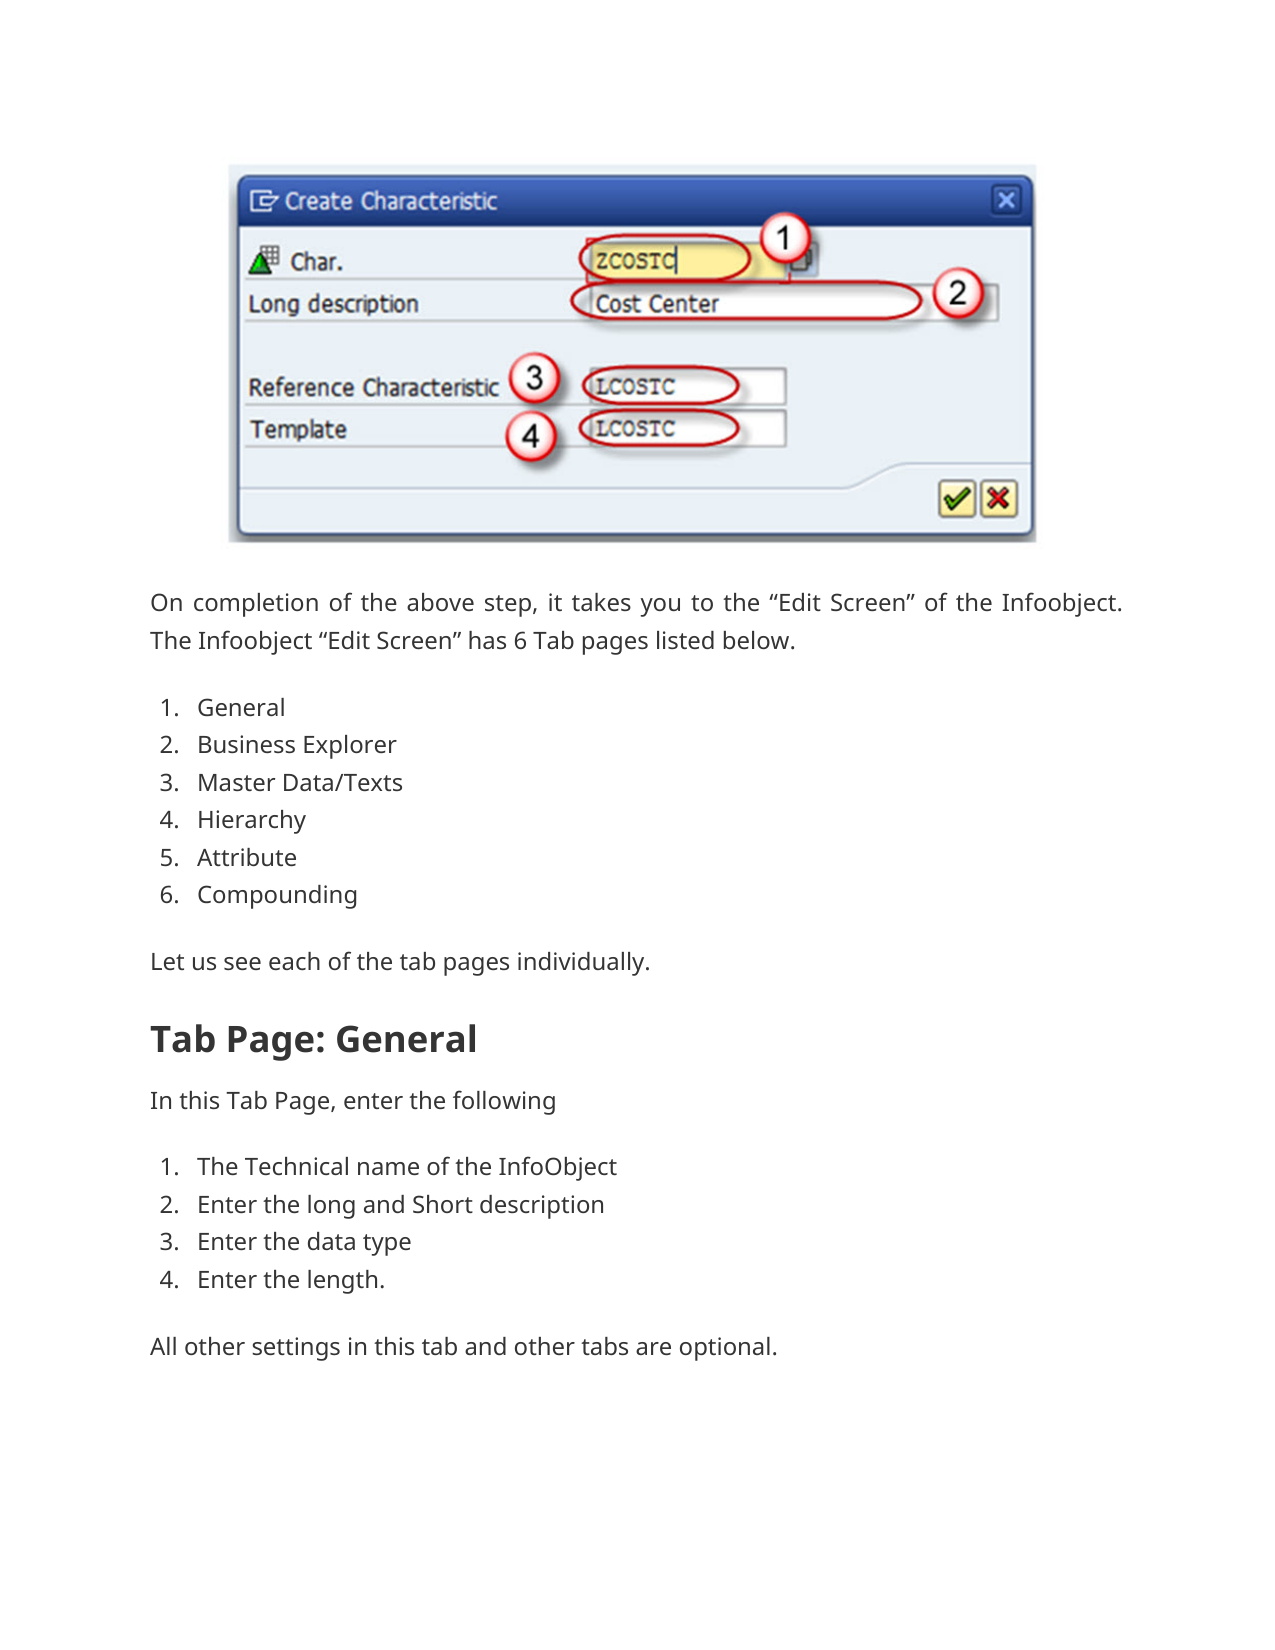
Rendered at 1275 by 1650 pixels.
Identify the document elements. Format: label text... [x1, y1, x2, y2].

picture [213, 150, 1062, 558]
list Attribute [159, 835, 1125, 873]
list Compounding [159, 873, 1125, 910]
list The Technical name of the InfoObject [159, 1145, 1125, 1183]
list Hierarchy [159, 798, 1125, 835]
text In this Tab Page, enter the following [150, 1079, 1125, 1116]
text Tab Page: General [150, 1001, 1125, 1063]
text Let us see each of the tab pages individually. [150, 939, 1125, 977]
list Enter the length. [159, 1258, 1125, 1295]
list Enter the long and Short description [159, 1183, 1125, 1220]
text On completion of the above step, it takes you to the “Edit Screen” of the Infoobject. The Infoobject “Edit Screen” has 6 Tab pages listed below. [150, 581, 1125, 656]
text All other settings in this tab and other tabs are optional. [150, 1324, 1125, 1362]
list Business Explorer [159, 723, 1125, 760]
list Master Data/Texts [159, 760, 1125, 798]
list General [159, 685, 1125, 723]
list Enter the data type [159, 1220, 1125, 1258]
